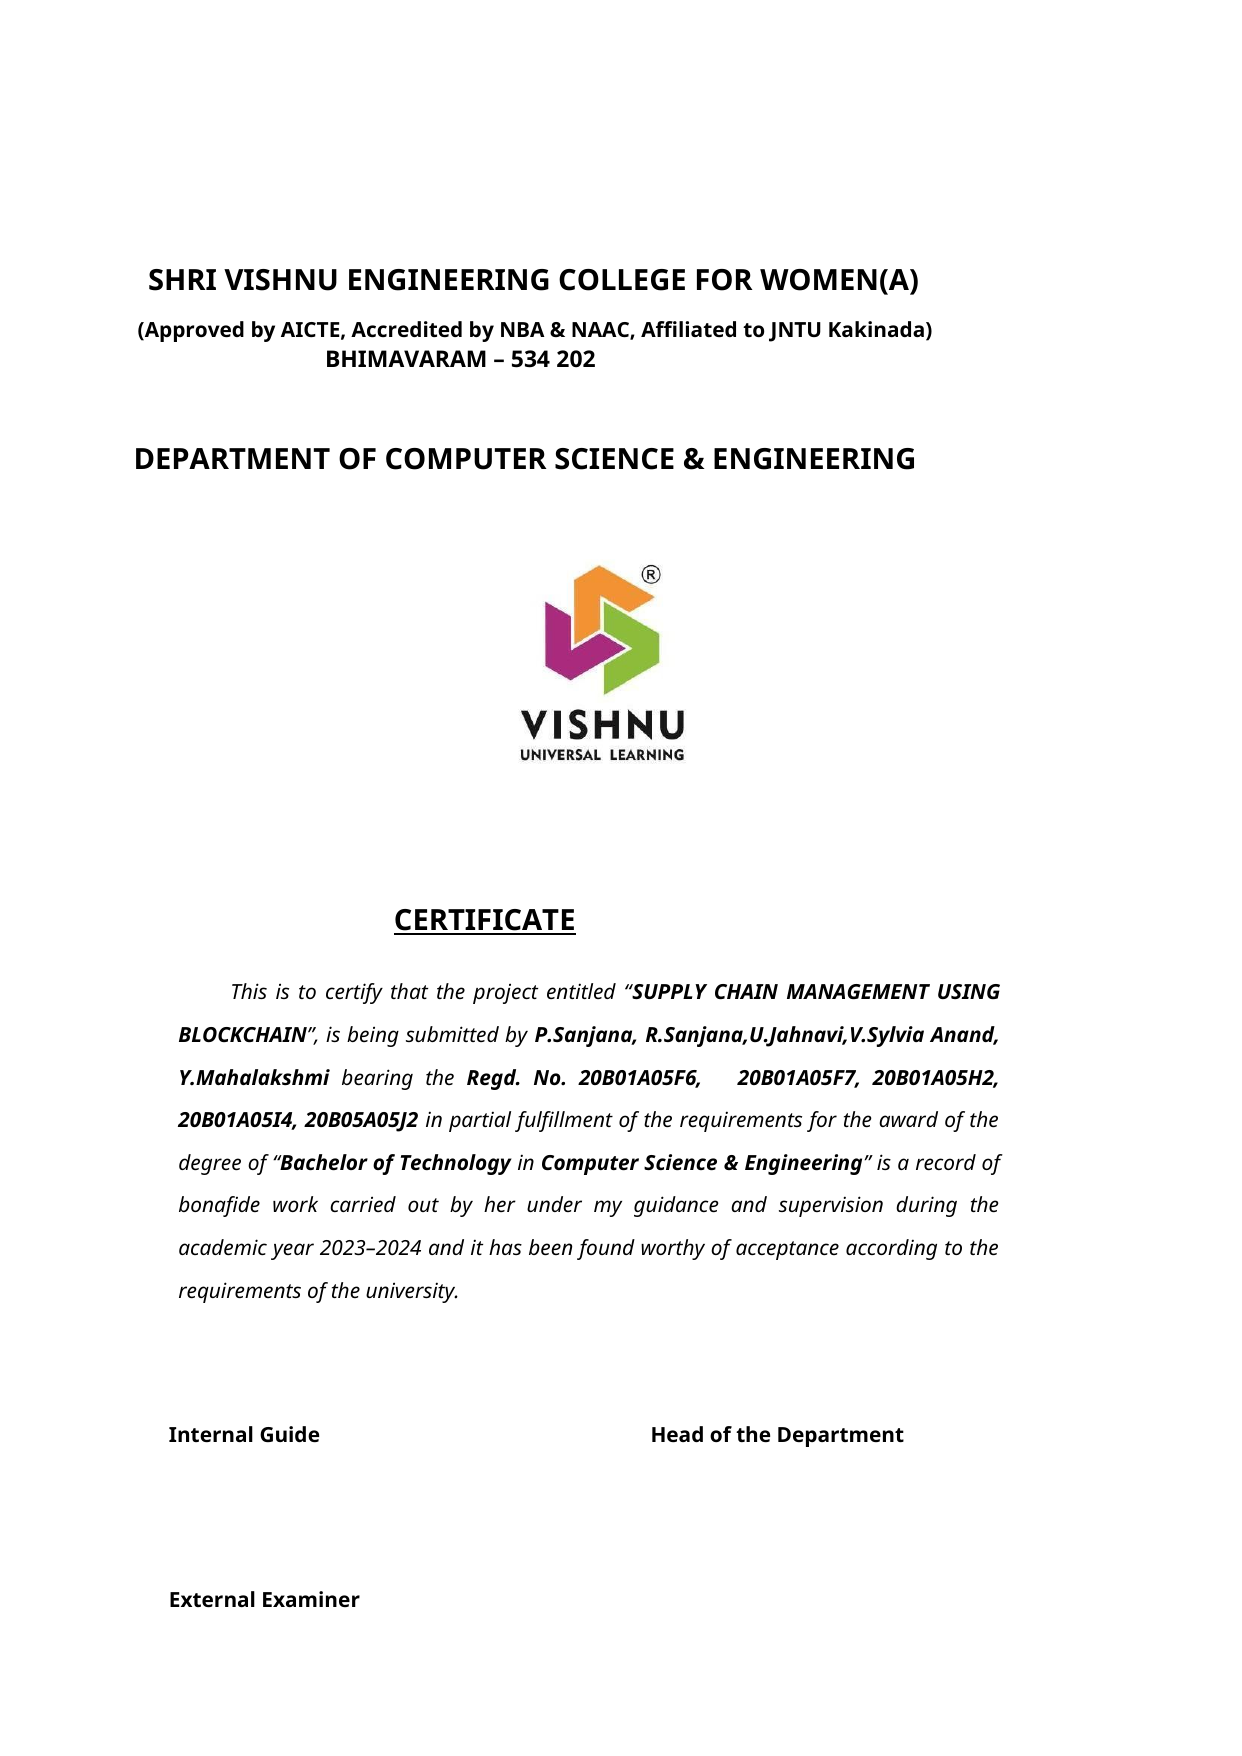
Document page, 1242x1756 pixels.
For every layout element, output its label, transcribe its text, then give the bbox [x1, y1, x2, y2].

text This is to certify that the project entitled “SUPPLY CHAIN MANAGEMENT USING BLOCKCHAIN”, is being submitted by P.Sanjana, R.Sanjana,U.Jahnavi,V.Sylvia Anand, Y.Mahalakshmi bearing the Regd. No. 20B01A05F6, 20B01A05F7, 20B01A05H2, 20B01A05I4, 20B05A05J2 in partial fulfillment of the requirements for the award of the degree of “Bachelor of Technology in Computer Science & Engineering” is a record of bonafide work carried out by her under my guidance and supervision during the academic year 2023–2024 and it has been found worthy of acceptance according to the requirements of the university. [178, 977, 1003, 1304]
text External Examiner [75, 1585, 1167, 1614]
text BHIMAVARAM – 534 202 [75, 343, 1124, 375]
text (Approved by AICTE, Accredited by NBA & NAAC, Affiliated to JNTU Kakinada) [75, 315, 1123, 343]
text Internal Guide Head of the Department [75, 1421, 1167, 1449]
text SHRI VISHNU ENGINEERING COLLEGE FOR WOMEN(A) [75, 259, 1123, 299]
picture [518, 559, 687, 764]
text DEPARTMENT OF COMPUTER SCIENCE & ENGINEERING [75, 438, 1123, 478]
text CERTIFICATE [75, 899, 1124, 939]
